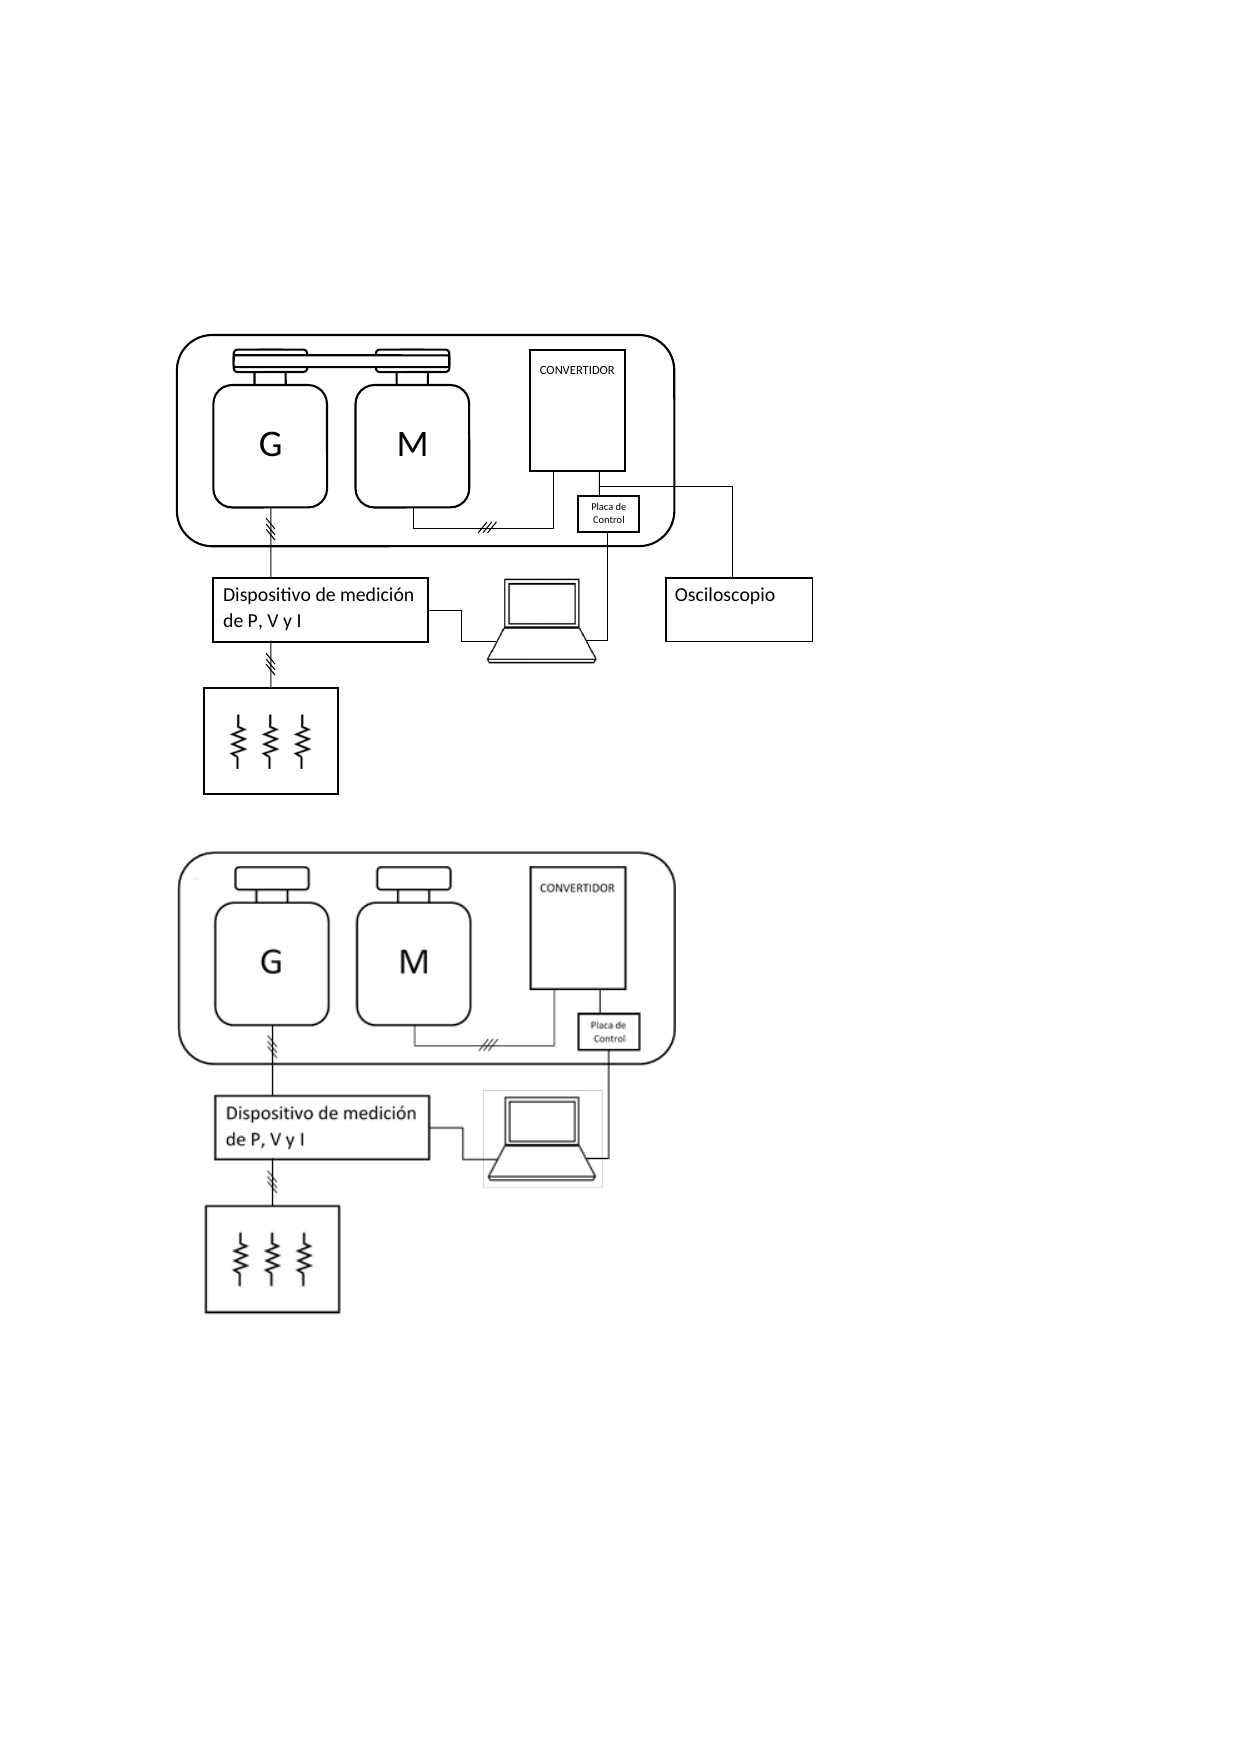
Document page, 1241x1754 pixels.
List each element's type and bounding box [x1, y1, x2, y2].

picture [289, 715, 317, 769]
picture [225, 715, 253, 769]
picture [482, 572, 602, 670]
picture [257, 715, 285, 769]
picture [177, 850, 681, 1317]
